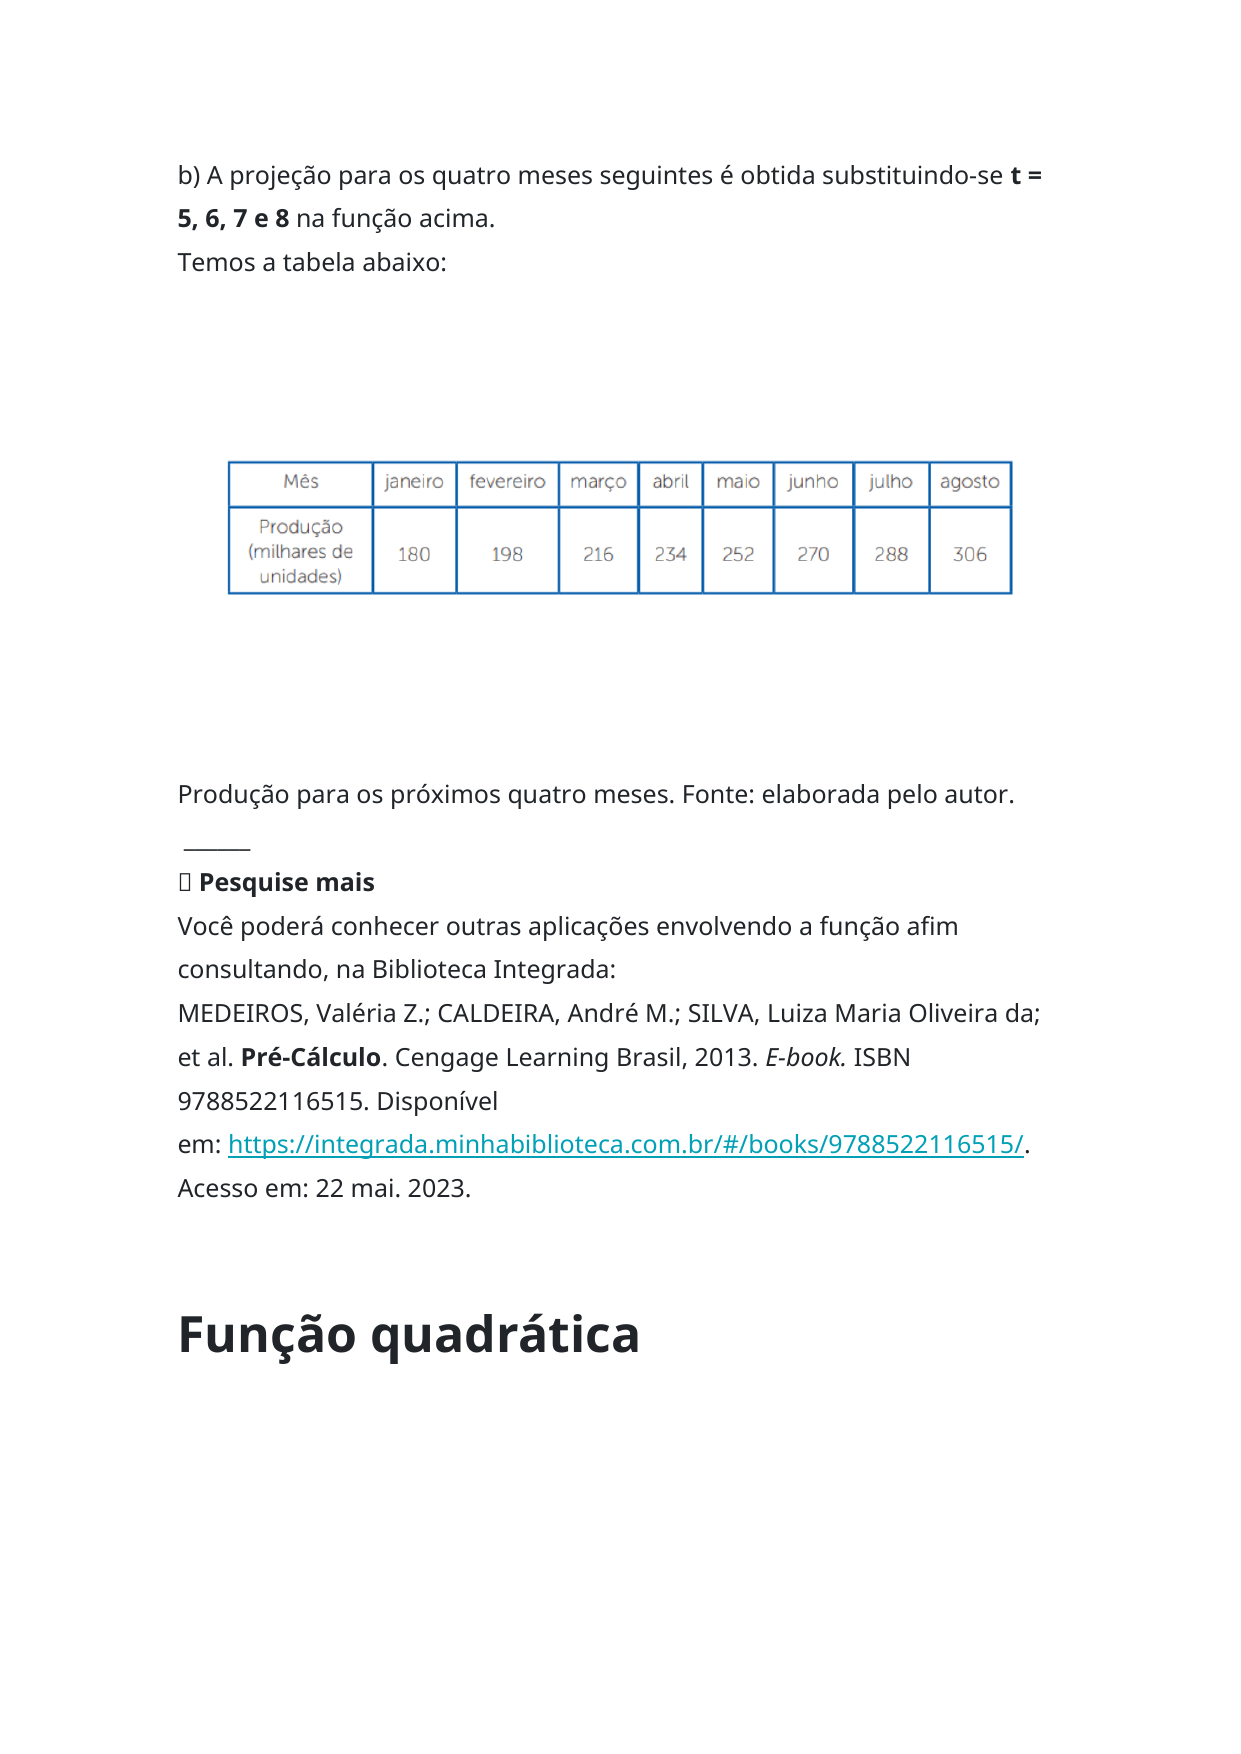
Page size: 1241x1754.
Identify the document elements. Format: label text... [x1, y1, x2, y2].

text Produção para os próximos quatro meses. Fonte: elaborada pelo autor. [177, 778, 1063, 811]
text b) A projeção para os quatro meses seguintes é obtida substituindo-se t = 5, 6, 7 e 8 na função acima. [177, 148, 1063, 235]
text Função quadrática [177, 1299, 1063, 1367]
text Temos a tabela abaixo: [177, 235, 1063, 278]
picture [177, 278, 1063, 778]
text MEDEIROS, Valéria Z.; CALDEIRA, André M.; SILVA, Luiza Maria Oliveira da; et al. Pré-Cálculo. Cengage Learning Brasil, 2013. E-book. ISBN 9788522116515. Disponível em: https://integrada.minhabiblioteca.com.br/#/books/9788522116515/. Acesso em: 22 mai. 2023. [177, 986, 1063, 1205]
text ______ [177, 811, 1063, 855]
text Você poderá conhecer outras aplicações envolvendo a função afim consultando, na Biblioteca Integrada: [177, 899, 1063, 986]
text ➕ Pesquise mais [177, 855, 1063, 899]
